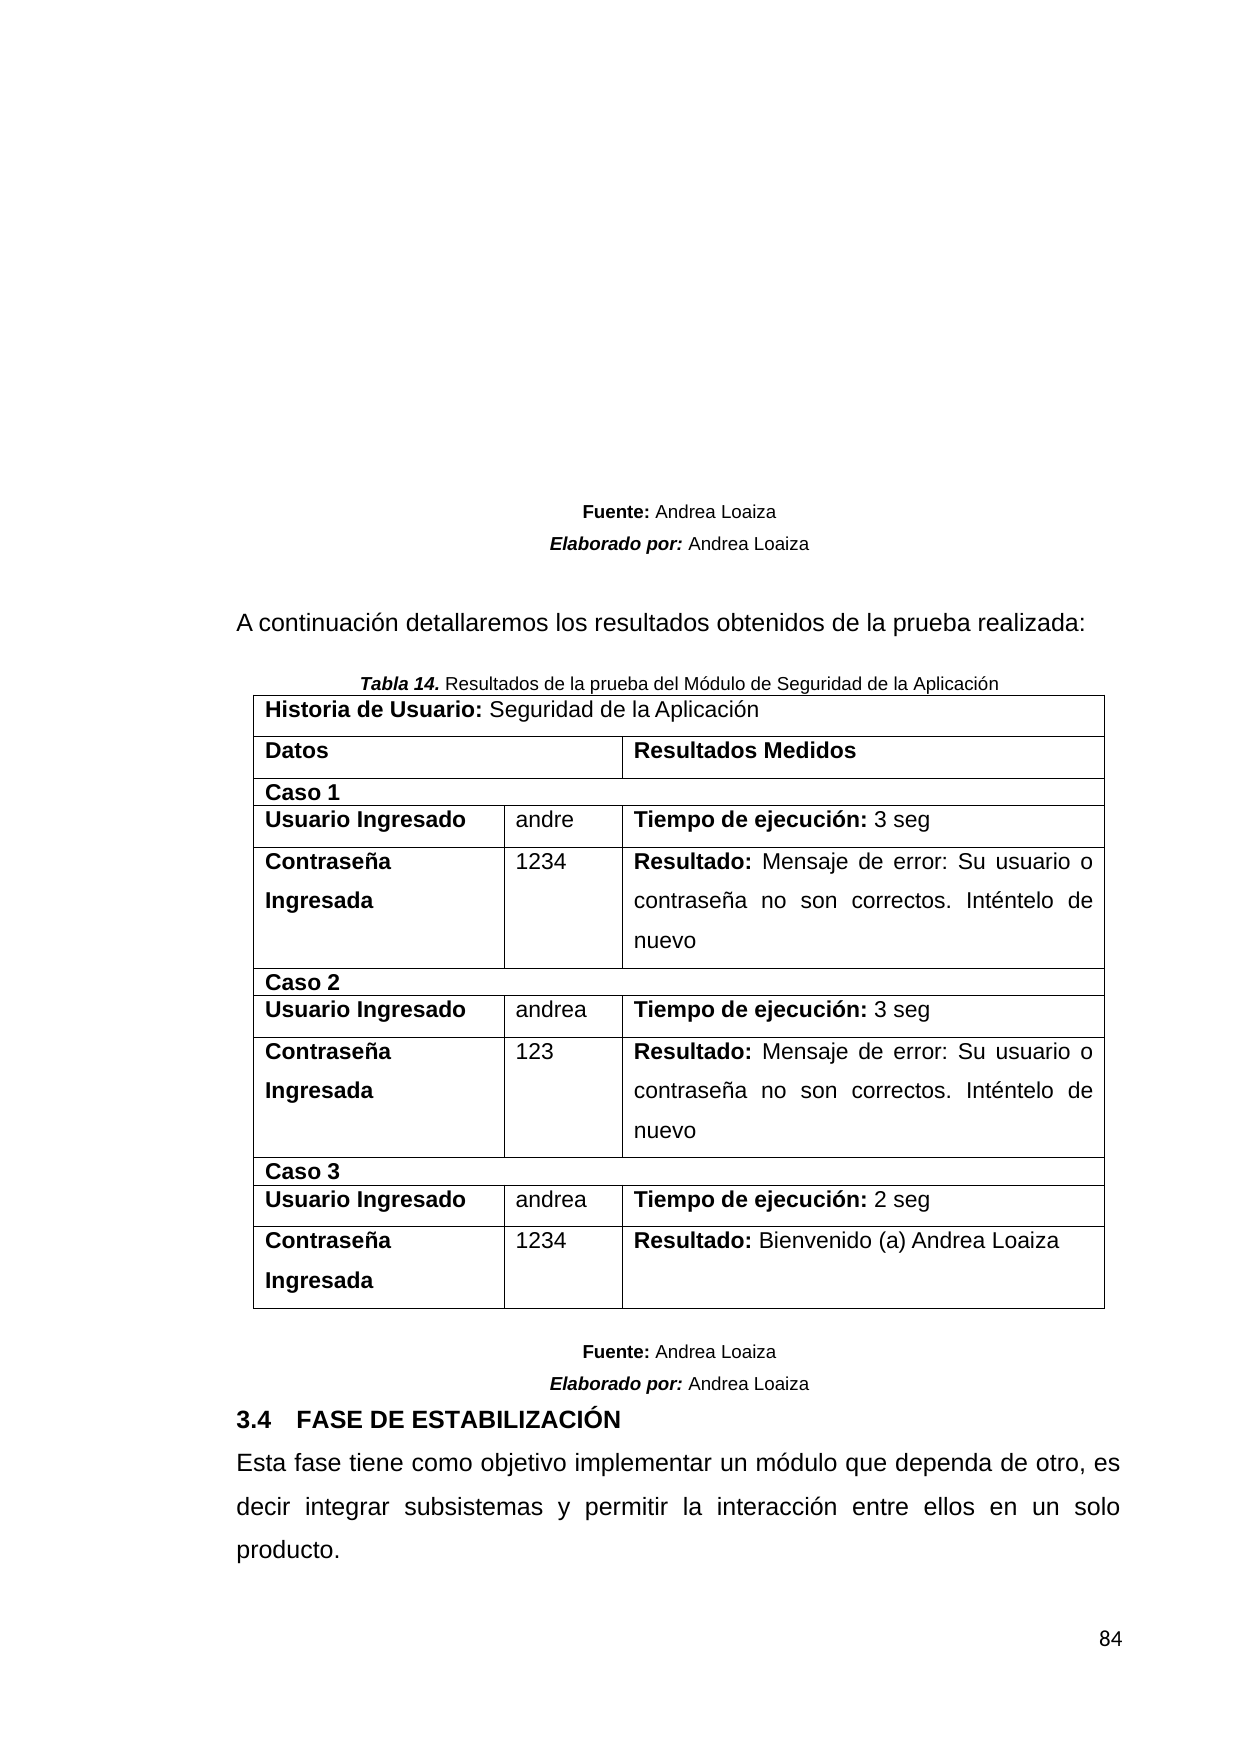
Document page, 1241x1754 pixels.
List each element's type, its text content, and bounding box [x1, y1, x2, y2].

table_cell Contraseña Ingresada [254, 848, 504, 967]
table_cell Contraseña Ingresada [254, 1038, 504, 1157]
text A continuación detallaremos los resultados obtenidos de la prueba realizada: [236, 608, 1122, 637]
text Esta fase tiene como objetivo implementar un módulo que dependa de otro, es decir integrar subsistemas y permitir la interacción entre ellos en un solo producto. [236, 1448, 1122, 1563]
text Fuente: Andrea Loaiza [236, 501, 1122, 522]
table_cell Datos [254, 737, 622, 778]
table_cell Caso 1 [254, 779, 1104, 805]
table_cell 123 [505, 1038, 622, 1157]
table_cell Resultado: Mensaje de error: Su usuario o contraseña no son correctos. Inténtelo de nuevo [623, 848, 1104, 967]
table_cell 1234 [505, 848, 622, 967]
table_cell 1234 [505, 1227, 622, 1307]
table_cell andre [505, 806, 622, 847]
table_cell Contraseña Ingresada [254, 1227, 504, 1307]
table_cell Tiempo de ejecución: 2 seg [623, 1186, 1104, 1226]
table_cell Resultado: Bienvenido (a) Andrea Loaiza [623, 1227, 1104, 1307]
table_cell Usuario Ingresado [254, 1186, 504, 1226]
text Tabla 14. Resultados de la prueba del Módulo de Seguridad de la Aplicación [236, 673, 1122, 694]
table_cell Resultados Medidos [623, 737, 1104, 778]
table_cell Tiempo de ejecución: 3 seg [623, 806, 1104, 847]
text Elaborado por: Andrea Loaiza [236, 533, 1122, 554]
table_cell Tiempo de ejecución: 3 seg [623, 996, 1104, 1037]
text Elaborado por: Andrea Loaiza [236, 1373, 1122, 1394]
table_cell andrea [505, 996, 622, 1037]
table_cell andrea [505, 1186, 622, 1226]
table_cell Usuario Ingresado [254, 996, 504, 1037]
table_cell Usuario Ingresado [254, 806, 504, 847]
subtitle FASE DE ESTABILIZACIÓN [236, 1405, 1122, 1434]
text Fuente: Andrea Loaiza [236, 1341, 1122, 1362]
table_header Historia de Usuario: Seguridad de la Aplicación [254, 696, 1104, 736]
table_cell Caso 2 [254, 969, 1104, 995]
table_cell Resultado: Mensaje de error: Su usuario o contraseña no son correctos. Inténtelo de nuevo [623, 1038, 1104, 1157]
table_cell Caso 3 [254, 1158, 1104, 1184]
